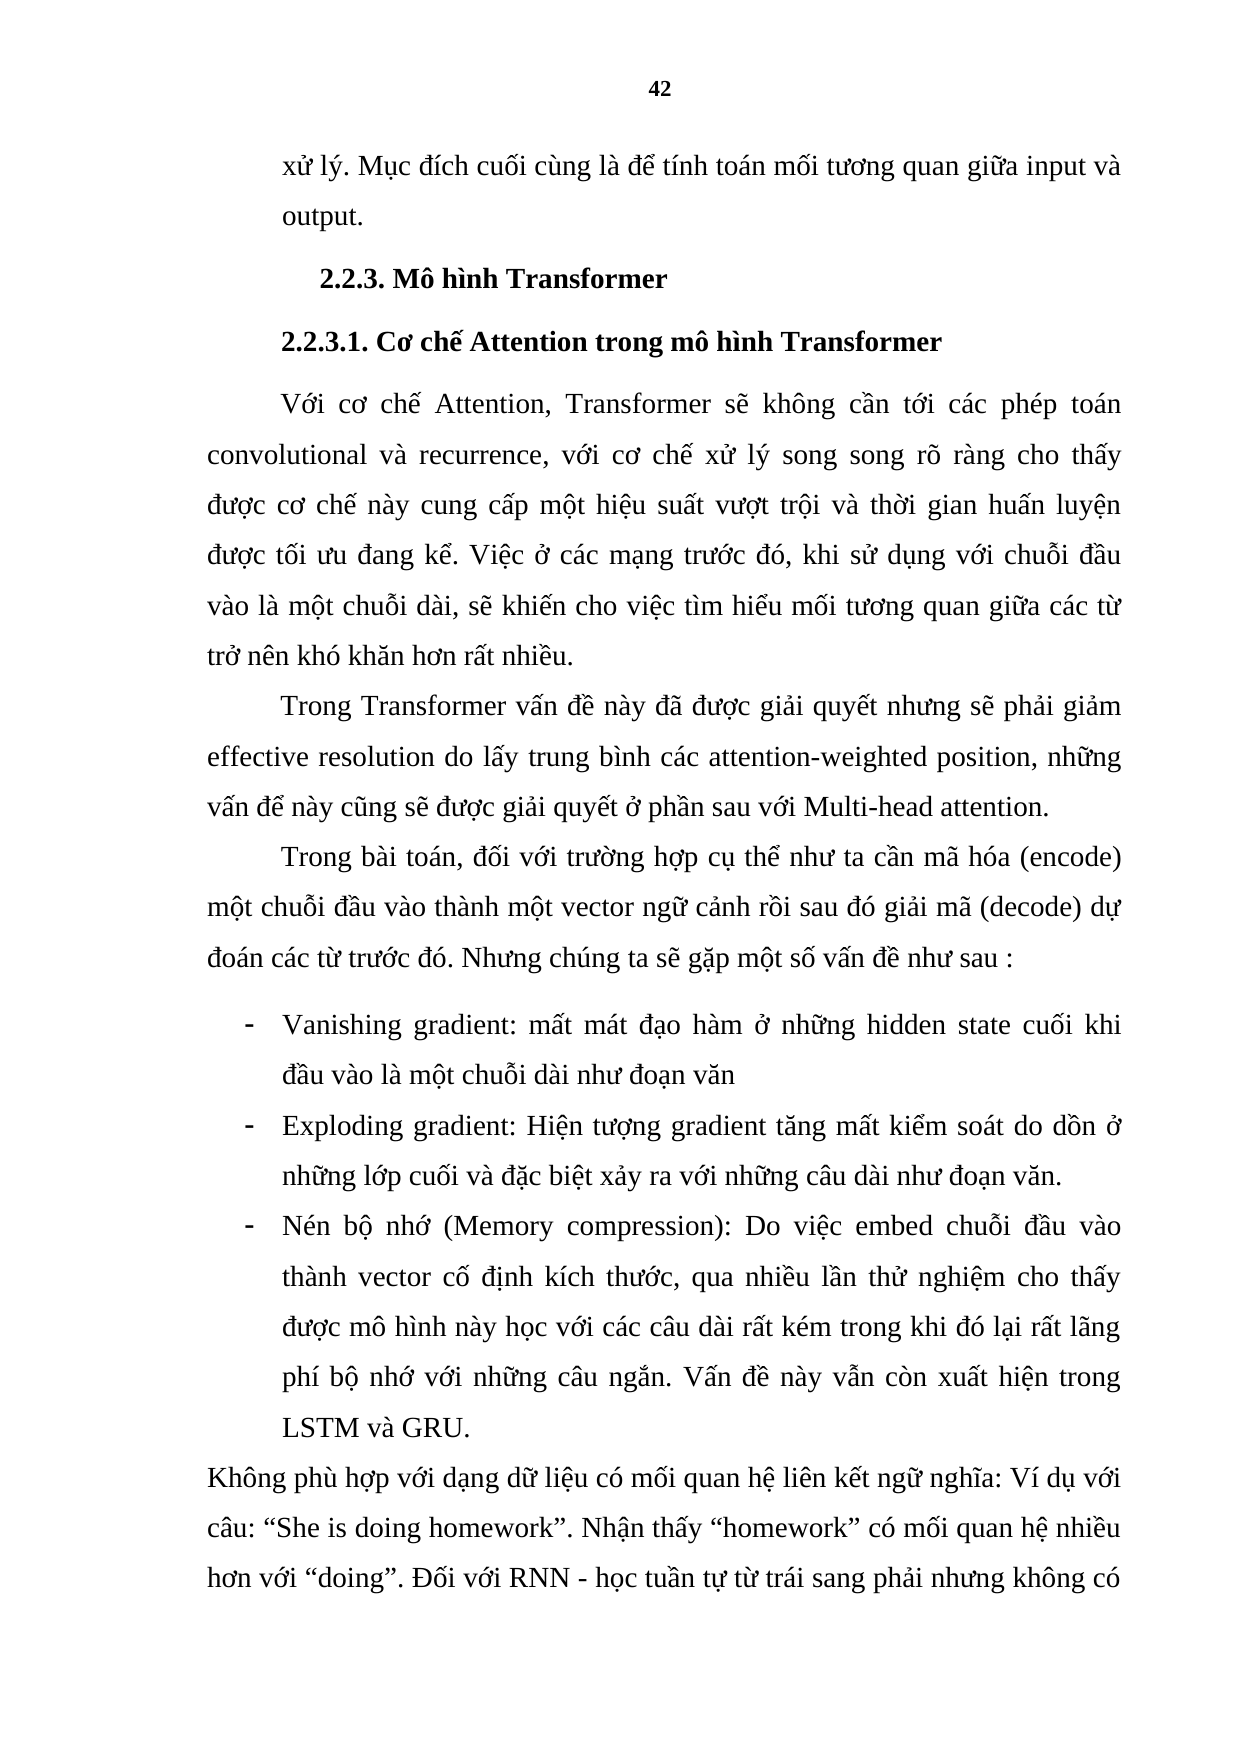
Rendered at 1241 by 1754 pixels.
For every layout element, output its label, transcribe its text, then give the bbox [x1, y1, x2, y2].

subtitle Cơ chế Attention trong mô hình Transformer [281, 324, 1122, 357]
text Trong bài toán, đối với trường hợp cụ thể như ta cần mã hóa (encode) một chuỗi đầu vào thành một vector ngữ cảnh rồi sau đó giải mã (decode) dự đoán các từ trước đó. Nhưng chúng ta sẽ gặp một số vấn đề như sau : [207, 839, 1122, 973]
list Exploding gradient: Hiện tượng gradient tăng mất kiểm soát do dồn ở những lớp cuối và đặc biệt xảy ra với những câu dài như đoạn văn. [244, 1108, 1122, 1192]
text Trong Transformer vấn đề này đã được giải quyết nhưng sẽ phải giảm effective resolution do lấy trung bình các attention-weighted position, những vấn để này cũng sẽ được giải quyết ở phần sau với Multi-head attention. [207, 688, 1122, 822]
list Nén bộ nhớ (Memory compression): Do việc embed chuỗi đầu vào thành vector cố định kích thước, qua nhiều lần thử nghiệm cho thấy được mô hình này học với các câu dài rất kém trong khi đó lại rất lãng phí bộ nhớ với những câu ngắn. Vấn đề này vẫn còn xuất hiện trong LSTM và GRU. [244, 1208, 1122, 1443]
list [244, 148, 1122, 232]
subtitle Mô hình Transformer [244, 261, 1122, 294]
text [207, 1460, 1122, 1594]
list Vanishing gradient: mất mát đạo hàm ở những hidden state cuối khi đầu vào là một chuỗi dài như đoạn văn [244, 1007, 1122, 1091]
text Với cơ chế Attention, Transformer sẽ không cần tới các phép toán convolutional và recurrence, với cơ chế xử lý song song rõ ràng cho thấy được cơ chế này cung cấp một hiệu suất vượt trội và thời gian huấn luyện được tối ưu đang kể. Việc ở các mạng trước đó, khi sử dụng với chuỗi đầu vào là một chuỗi dài, sẽ khiến cho việc tìm hiểu mối tương quan giữa các từ trở nên khó khăn hơn rất nhiều. [207, 386, 1122, 672]
